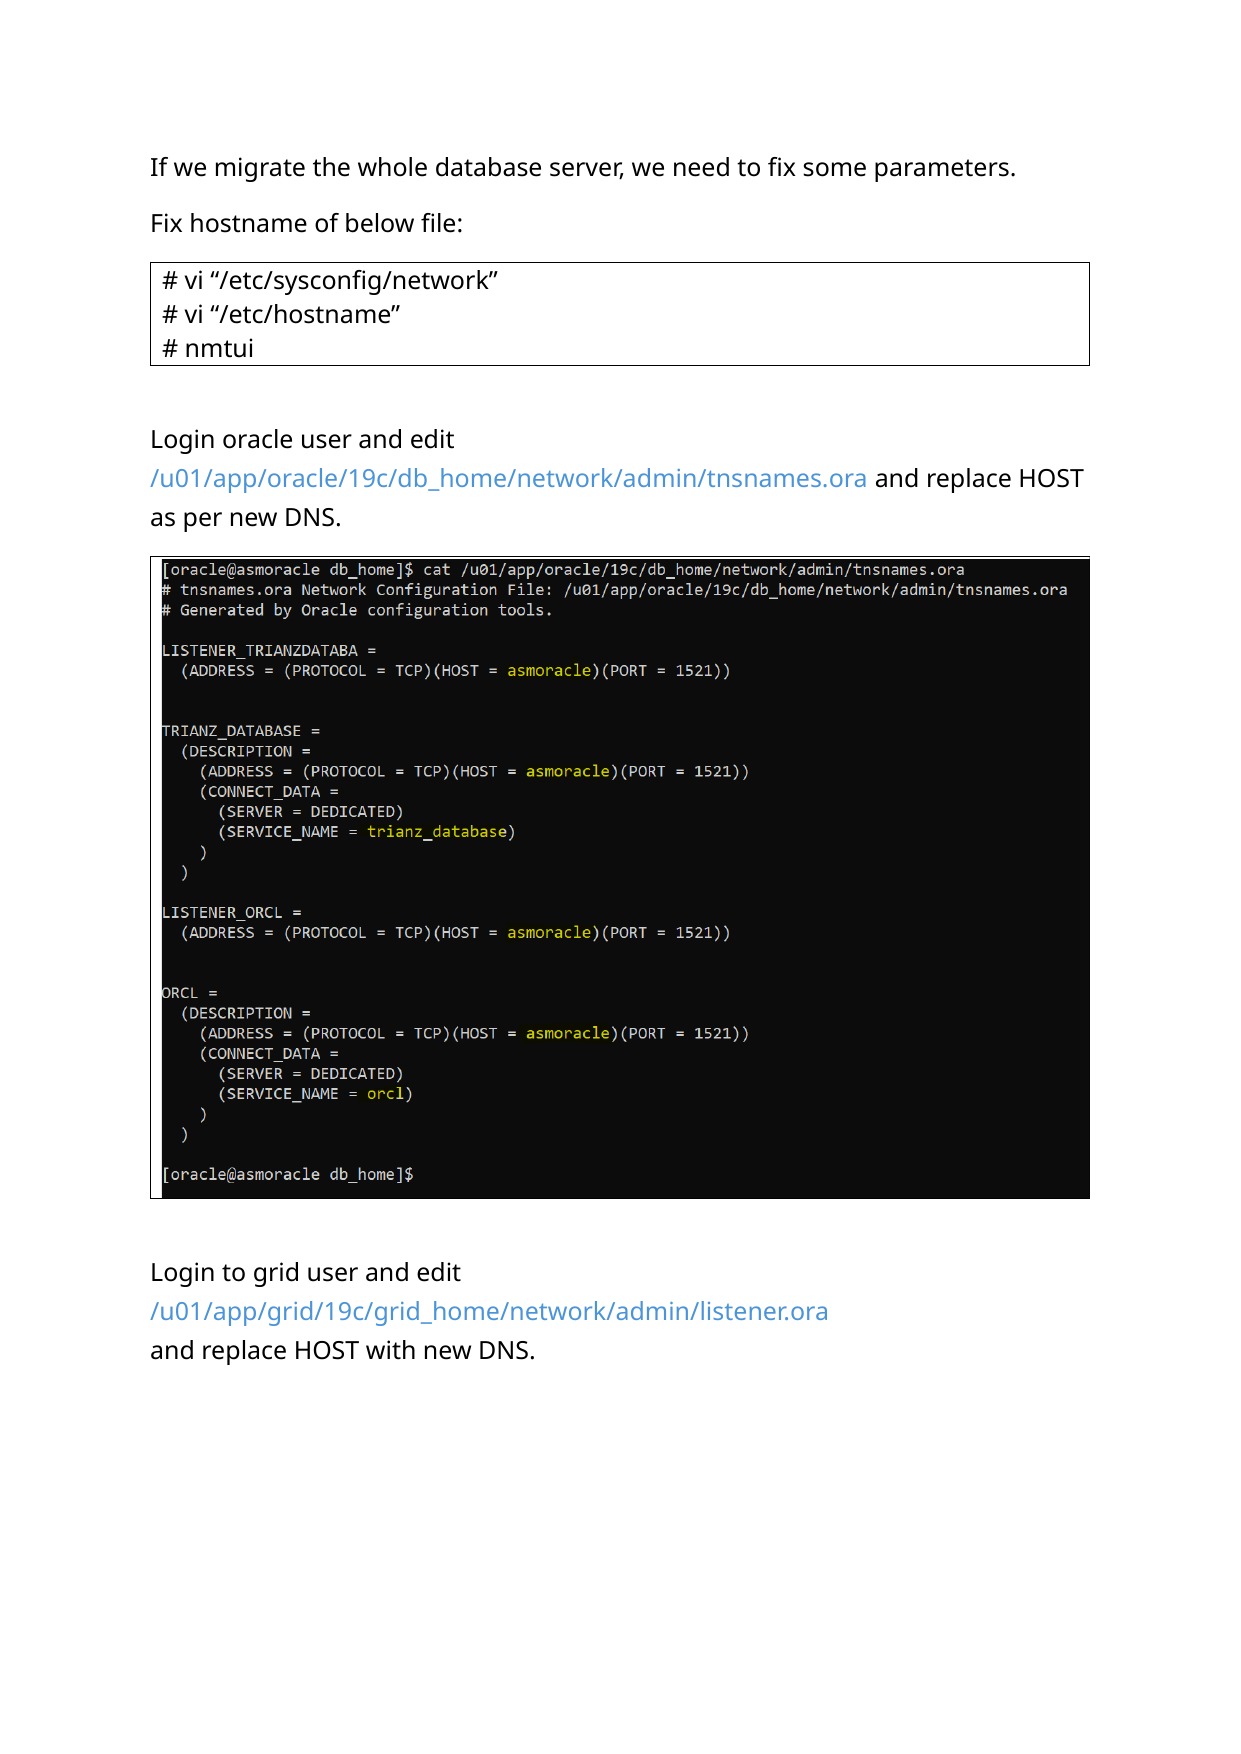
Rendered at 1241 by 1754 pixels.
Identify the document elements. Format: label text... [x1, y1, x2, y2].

picture [161, 557, 1090, 1198]
table_header # vi “/etc/sysconfig/network” # vi “/etc/hostname” # nmtui [151, 263, 1089, 365]
text Fix hostname of below file: [150, 206, 1090, 240]
text If we migrate the whole database server, we need to fix some parameters. [150, 150, 1090, 184]
text Login to grid user and edit /u01/app/grid/19c/grid_home/network/admin/listener.ora [150, 1254, 1090, 1328]
table_header [151, 557, 161, 1198]
text Login oracle user and edit /u01/app/oracle/19c/db_home/network/admin/tnsnames.ora and replace HOST as per new DNS. [150, 422, 1090, 534]
text and replace HOST with new DNS. [150, 1333, 1090, 1367]
